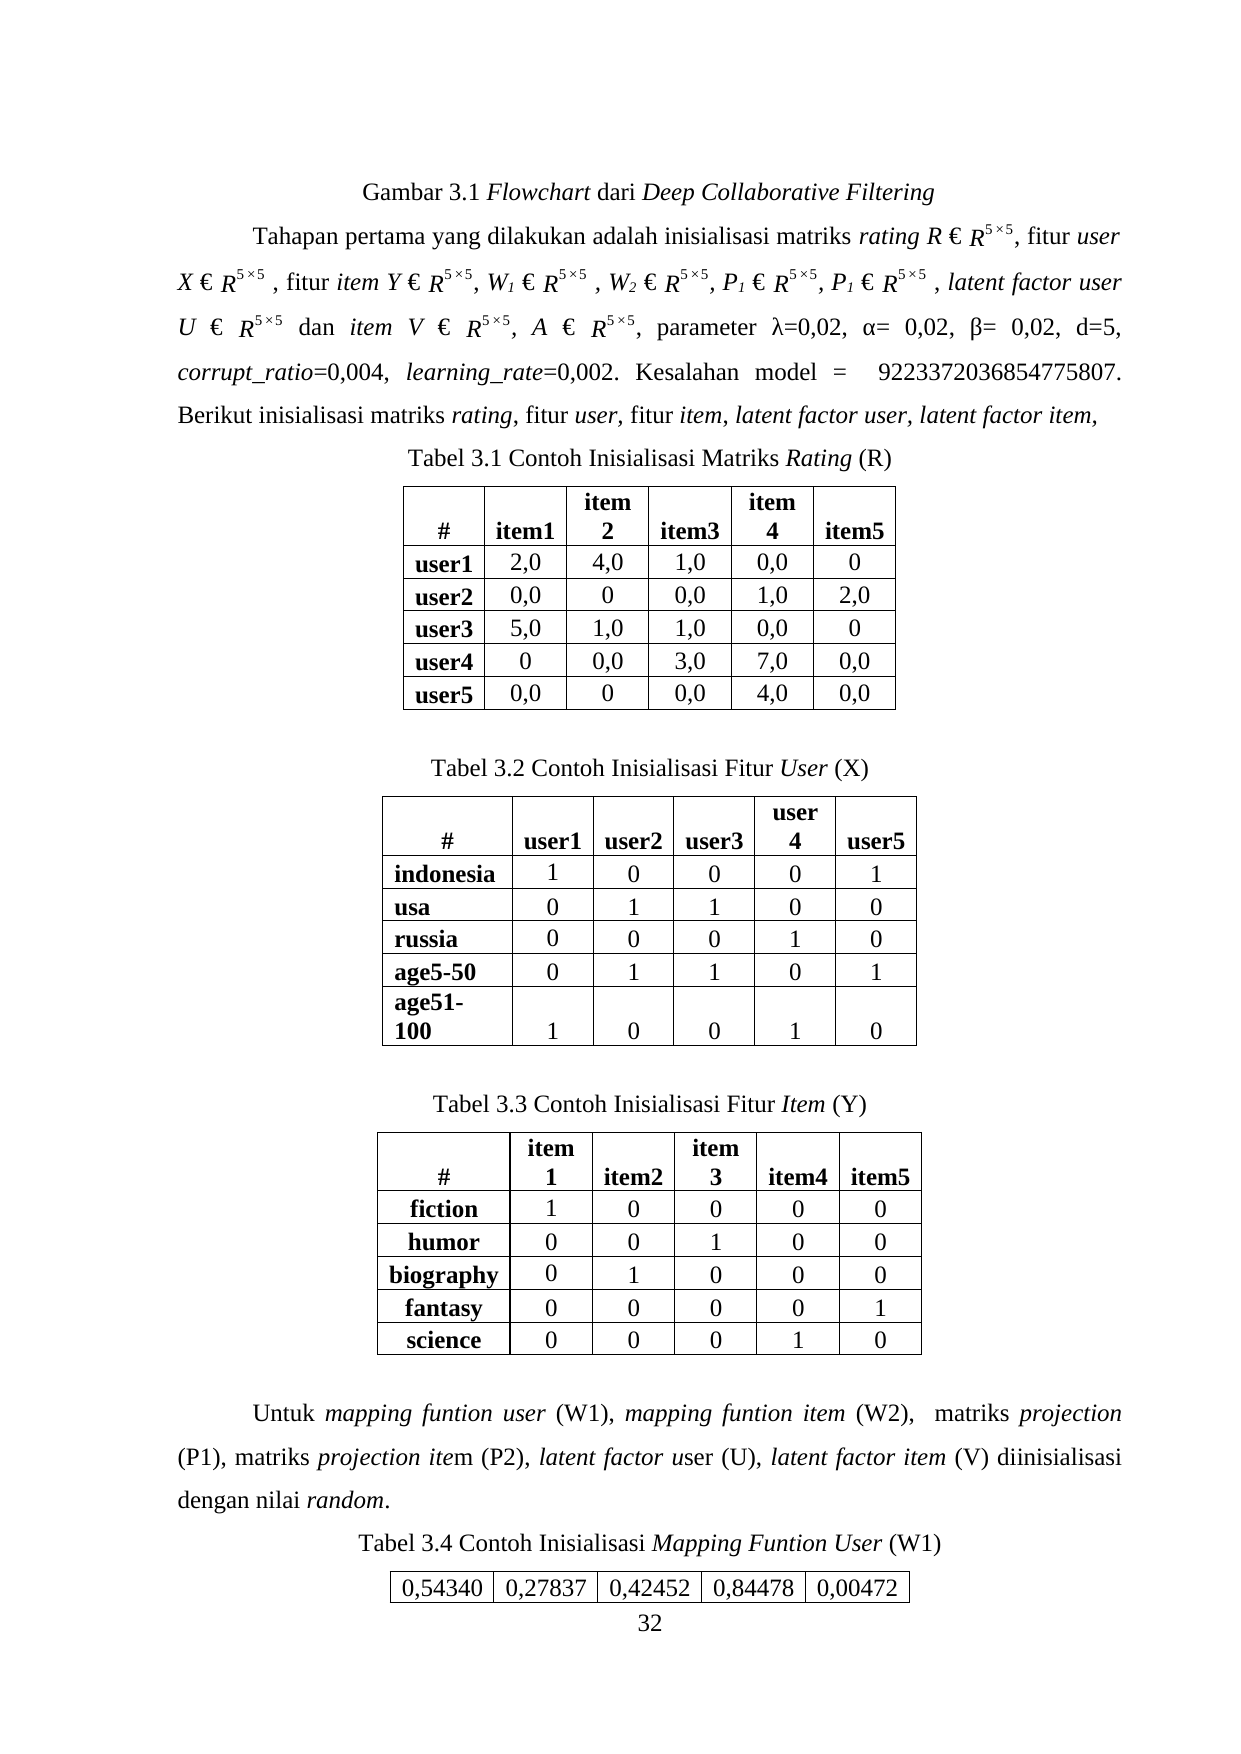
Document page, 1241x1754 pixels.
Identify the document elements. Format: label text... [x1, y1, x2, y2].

table_cell 0 [755, 954, 835, 986]
table_header item5 [840, 1133, 921, 1190]
table_cell 4,0 [732, 677, 813, 709]
table_cell 0 [513, 921, 593, 953]
table_cell 1,0 [649, 611, 731, 643]
table_cell 2,0 [485, 546, 566, 578]
table_cell 0 [674, 921, 754, 953]
table_cell 0 [594, 921, 673, 953]
table_header item2 [567, 487, 648, 545]
table_cell usa [383, 889, 512, 920]
table_header 0,27837 [494, 1572, 597, 1602]
table_cell age51-100 [383, 987, 512, 1044]
table_cell 0,0 [814, 644, 895, 676]
table_cell 0,0 [732, 546, 813, 578]
table_header user5 [836, 797, 916, 855]
table_cell 1 [593, 1257, 674, 1289]
text Tahapan pertama yang dilakukan adalah inisialisasi matriks rating R € , fitur user X € , fitur item Y € , W1 € , W2 € , P1 € , P1 € , latent factor user U € dan item V € , A € , parameter λ=0,02, α= 0,02, β= 0,02, d=5, corrupt_ratio=0,004, learning_rate=0,002. Kesalahan model = 9223372036854775807. Berikut inisialisasi matriks rating, fitur user, fitur item, latent factor user, latent factor item, [177, 220, 1122, 429]
table_cell 0 [593, 1290, 674, 1322]
table_cell user3 [404, 611, 484, 643]
table_cell 4,0 [567, 546, 648, 578]
table_header 0,84478 [702, 1572, 805, 1602]
table_cell 0 [511, 1224, 592, 1256]
text Tabel 3.4 Contoh Inisialisasi Mapping Funtion User (W1) [177, 1528, 1122, 1557]
table_header user3 [674, 797, 754, 855]
text Tabel 3.3 Contoh Inisialisasi Fitur Item (Y) [177, 1089, 1122, 1117]
table_header item5 [814, 487, 895, 545]
table_cell 0 [840, 1257, 921, 1289]
table_cell 0 [840, 1323, 921, 1354]
text Untuk mapping funtion user (W1), mapping funtion item (W2), matriks projection (P1), matriks projection item (P2), latent factor user (U), latent factor item (V) diinisialisasi dengan nilai random. [177, 1398, 1122, 1513]
table_cell 0 [593, 1191, 674, 1223]
table_cell user4 [404, 644, 484, 676]
table_cell 1 [511, 1191, 592, 1223]
table_cell 3,0 [649, 644, 731, 676]
table_cell 0 [593, 1224, 674, 1256]
table_cell 0 [675, 1257, 756, 1289]
table_cell 0,0 [814, 677, 895, 709]
table_cell 0 [840, 1191, 921, 1223]
table_cell 1,0 [567, 611, 648, 643]
table_cell 0 [675, 1323, 756, 1354]
table_cell 0 [836, 987, 916, 1044]
table_cell fantasy [378, 1290, 509, 1322]
table_cell russia [383, 921, 512, 953]
table_cell 1,0 [732, 579, 813, 610]
table_header 0,54340 [391, 1572, 493, 1602]
table_cell 1 [755, 987, 835, 1044]
table_header # [383, 797, 512, 855]
table_cell 0 [675, 1290, 756, 1322]
table_header user1 [513, 797, 593, 855]
text Tabel 3.1 Contoh Inisialisasi Matriks Rating (R) [177, 443, 1122, 472]
table_cell 0 [593, 1323, 674, 1354]
table_cell 1 [836, 954, 916, 986]
table_header item4 [757, 1133, 839, 1190]
table_cell 0 [675, 1191, 756, 1223]
table_cell 1 [675, 1224, 756, 1256]
table_cell 0 [511, 1290, 592, 1322]
table_header user4 [755, 797, 835, 855]
table_header item1 [485, 487, 566, 545]
table_cell 0 [814, 546, 895, 578]
table_header user2 [594, 797, 673, 855]
table_cell 0 [513, 889, 593, 920]
table_cell 0 [511, 1257, 592, 1289]
table_cell 0 [674, 856, 754, 887]
table_cell biography [378, 1257, 509, 1289]
table_cell 1 [513, 987, 593, 1044]
table_cell 0 [567, 677, 648, 709]
table_cell humor [378, 1224, 509, 1256]
table_cell fiction [378, 1191, 509, 1223]
table_cell 1,0 [649, 546, 731, 578]
table_cell 5,0 [485, 611, 566, 643]
table_header item4 [732, 487, 813, 545]
table_cell 0,0 [485, 579, 566, 610]
table_cell 0,0 [649, 677, 731, 709]
table_cell 1 [836, 856, 916, 887]
table_cell 0 [814, 611, 895, 643]
table_cell user5 [404, 677, 484, 709]
table_cell indonesia [383, 856, 512, 887]
table_cell 0,0 [732, 611, 813, 643]
table_cell user2 [404, 579, 484, 610]
table_cell science [378, 1323, 509, 1354]
table_cell 0 [594, 987, 673, 1044]
table_cell 0 [757, 1191, 839, 1223]
table_header # [378, 1133, 509, 1190]
table_cell 0 [757, 1224, 839, 1256]
table_cell 1 [594, 889, 673, 920]
table_header item2 [593, 1133, 674, 1190]
table_cell 0 [836, 921, 916, 953]
table_cell 0 [513, 954, 593, 986]
table_cell 1 [755, 921, 835, 953]
table_cell 0,0 [485, 677, 566, 709]
table_cell user1 [404, 546, 484, 578]
table_cell 2,0 [814, 579, 895, 610]
text Gambar 3.1 Flowchart dari Deep Collaborative Filtering [177, 177, 1122, 206]
text Tabel 3.2 Contoh Inisialisasi Fitur User (X) [177, 753, 1122, 782]
table_cell 7,0 [732, 644, 813, 676]
table_cell 0 [674, 987, 754, 1044]
table_header 0,00472 [806, 1572, 909, 1602]
table_cell 0 [840, 1224, 921, 1256]
table_cell 0 [567, 579, 648, 610]
table_cell age5-50 [383, 954, 512, 986]
table_cell 1 [840, 1290, 921, 1322]
table_header 0,42452 [598, 1572, 701, 1602]
table_header # [404, 487, 484, 545]
table_cell 0 [755, 889, 835, 920]
table_cell 0,0 [649, 579, 731, 610]
table_cell 0,0 [567, 644, 648, 676]
table_header item3 [675, 1133, 756, 1190]
table_cell 1 [513, 856, 593, 887]
table_cell 0 [594, 856, 673, 887]
table_cell 1 [674, 954, 754, 986]
table_cell 1 [674, 889, 754, 920]
table_cell 0 [485, 644, 566, 676]
table_cell 0 [757, 1290, 839, 1322]
table_cell 0 [755, 856, 835, 887]
table_header item3 [649, 487, 731, 545]
table_cell 1 [757, 1323, 839, 1354]
table_cell 0 [757, 1257, 839, 1289]
table_header item1 [511, 1133, 592, 1190]
table_cell 0 [511, 1323, 592, 1354]
table_cell 1 [594, 954, 673, 986]
table_cell 0 [836, 889, 916, 920]
